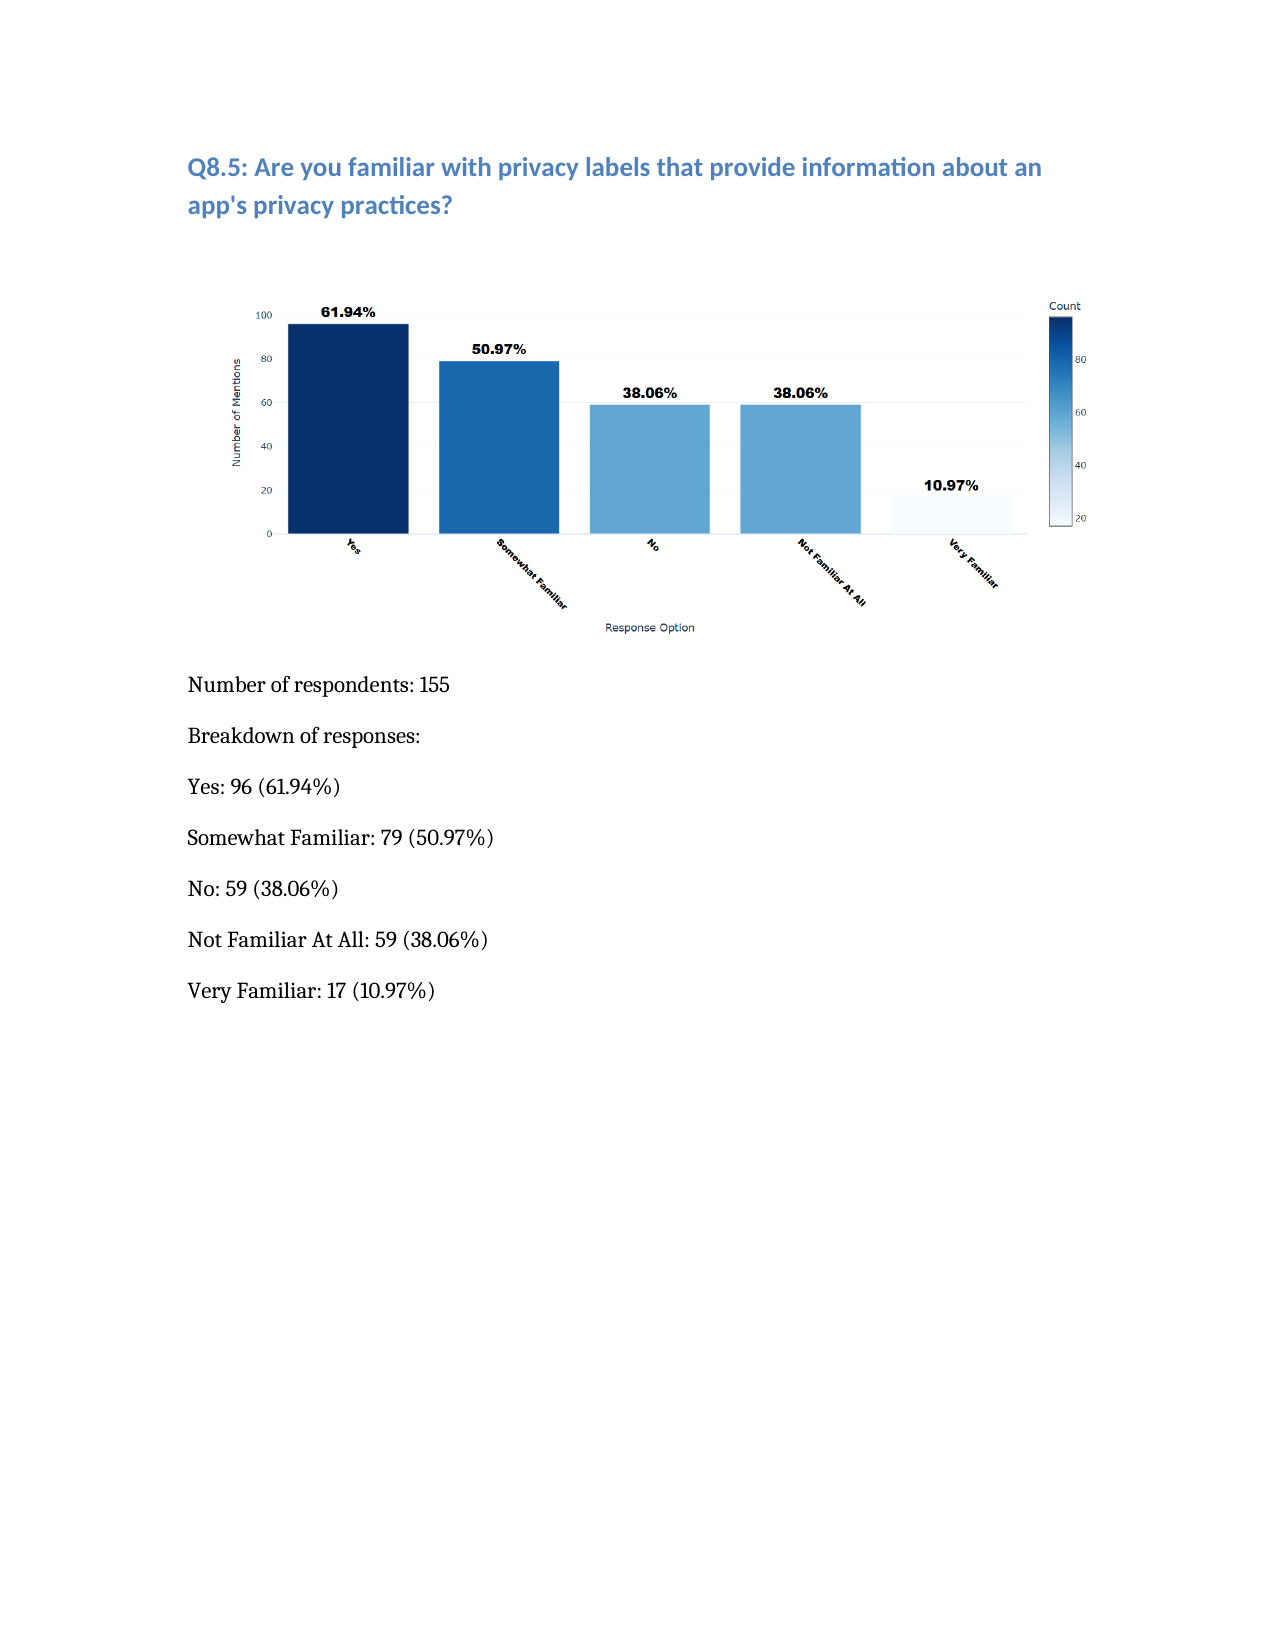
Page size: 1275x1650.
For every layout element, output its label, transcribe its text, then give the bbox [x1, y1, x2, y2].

text Very Familiar: 17 (10.97%) [187, 978, 1087, 1004]
text Not Familiar At All: 59 (38.06%) [187, 927, 1087, 953]
text Breakdown of responses: [187, 722, 1087, 749]
text No: 59 (38.06%) [187, 876, 1087, 902]
subtitle Q8.5: Are you familiar with privacy labels that provide information about an app's privacy practices? [187, 150, 1087, 221]
text Yes: 96 (61.94%) [187, 773, 1087, 800]
text Somewhat Familiar: 79 (50.97%) [187, 824, 1087, 851]
text Number of respondents: 155 [187, 671, 1087, 698]
picture [206, 225, 1107, 647]
